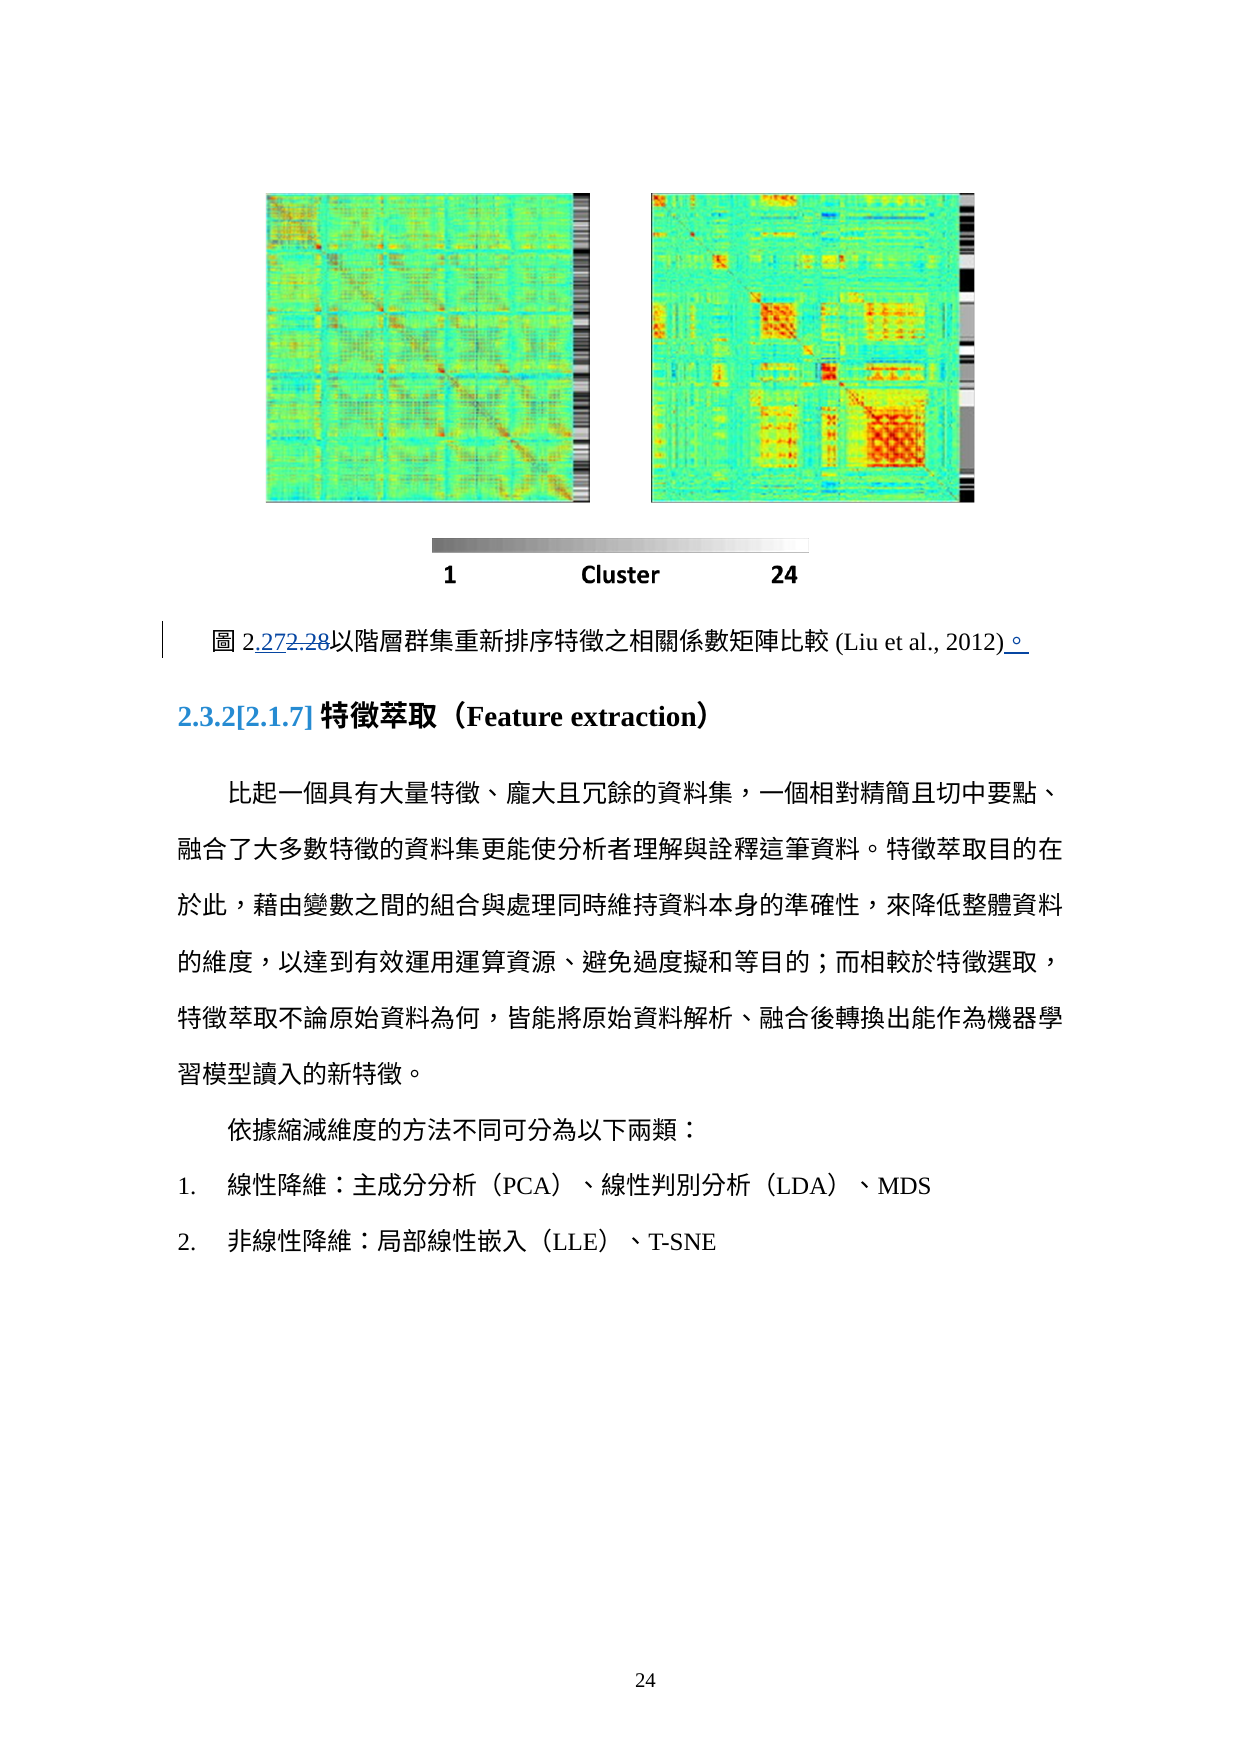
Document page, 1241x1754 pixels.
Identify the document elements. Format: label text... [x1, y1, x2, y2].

text 比起一個具有大量特徵、龐大且冗餘的資料集，一個相對精簡且切中要點、融合了大多數特徵的資料集更能使分析者理解與詮釋這筆資料。特徵萃取目的在於此，藉由變數之間的組合與處理同時維持資料本身的準確性，來降低整體資料的維度，以達到有效運用運算資源、避免過度擬和等目的；而相較於特徵選取，特徵萃取不論原始資料為何，皆能將原始資料解析、融合後轉換出能作為機器學習模型讀入的新特徵。 [177, 773, 1063, 1091]
text 依據縮減維度的方法不同可分為以下兩類： [177, 1109, 1063, 1147]
subtitle 特徵萃取（Feature extraction） [177, 676, 1063, 751]
picture [265, 193, 975, 607]
list 線性降維：主成分分析（PCA）、線性判別分析（LDA）、MDS [177, 1165, 1063, 1203]
list 非線性降維：局部線性嵌入（LLE）、T-SNE [177, 1221, 1063, 1258]
text 圖 2以階層群集重新排序特徵之相關係數矩陣比較 (Liu et al., 2012) [177, 621, 1063, 658]
